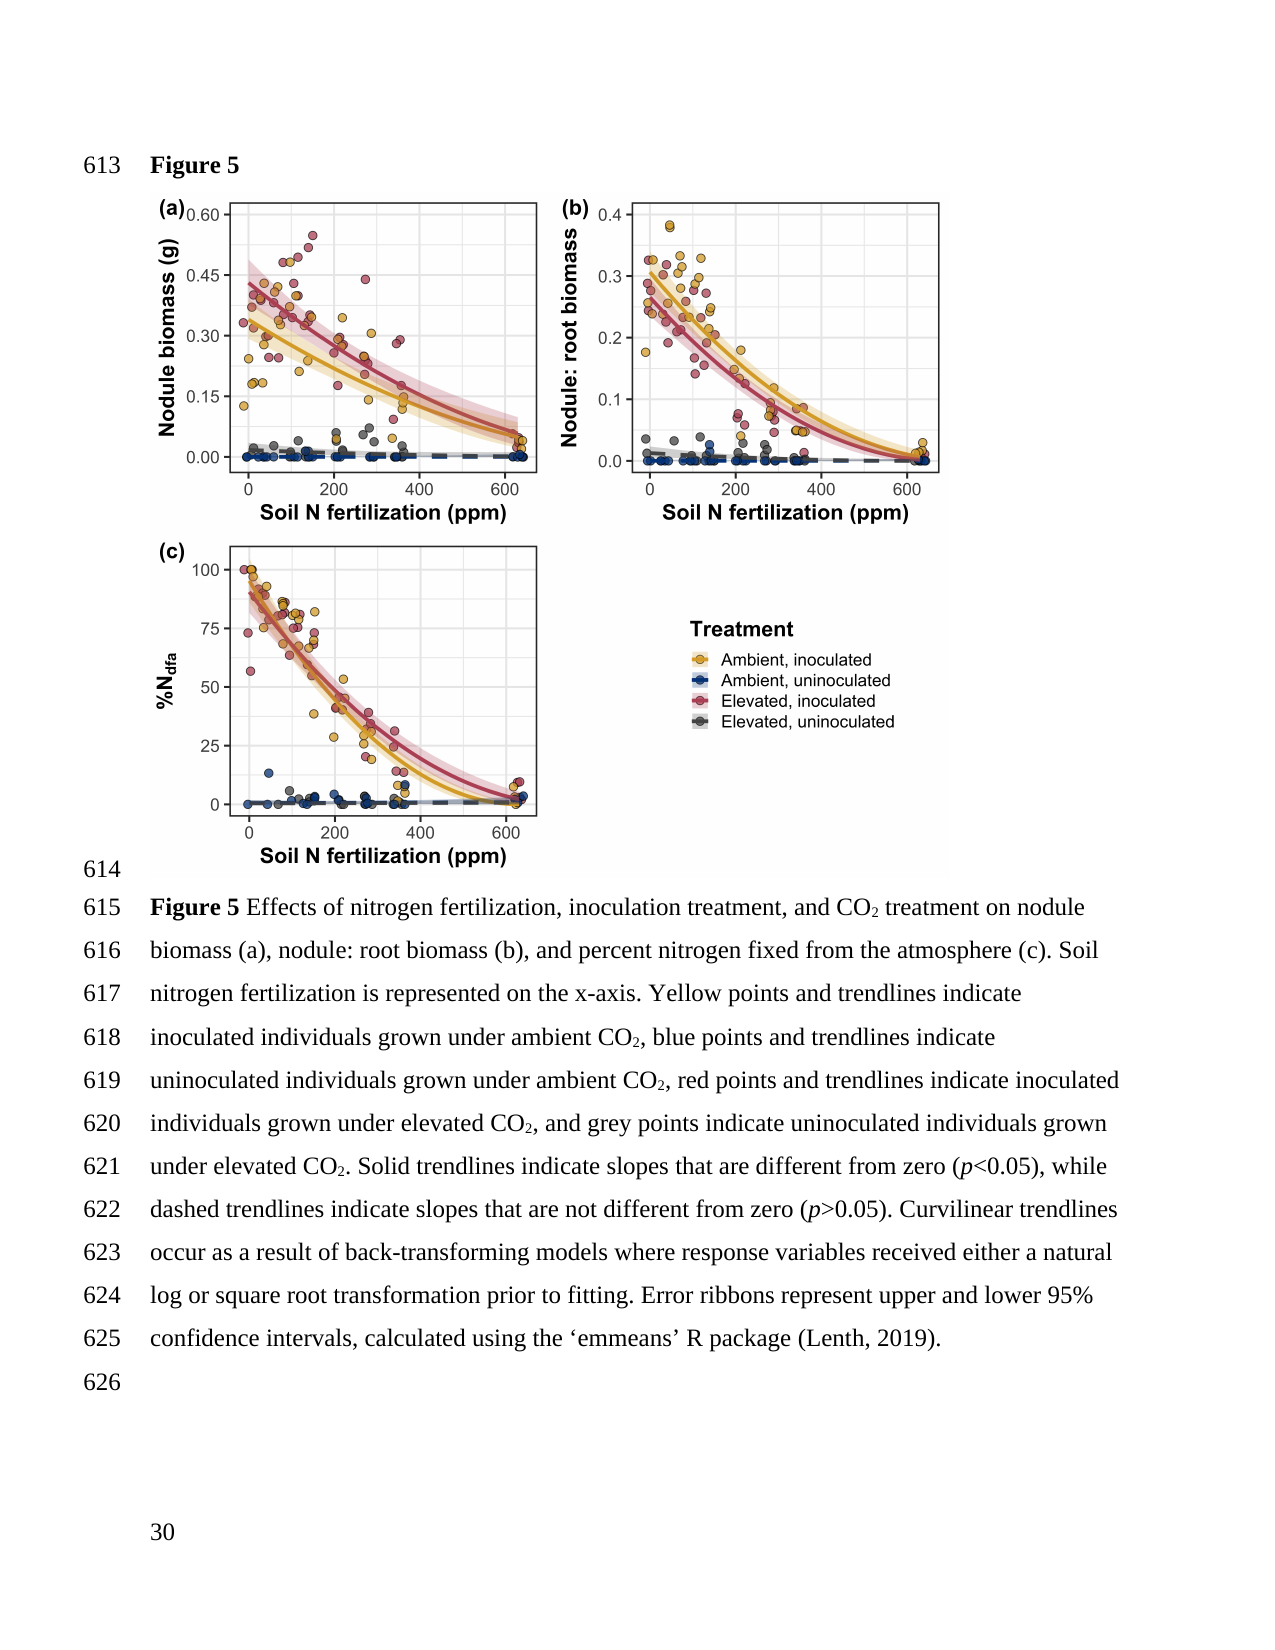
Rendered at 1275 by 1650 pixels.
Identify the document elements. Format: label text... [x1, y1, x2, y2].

text Figure 5 Effects of nitrogen fertilization, inoculation treatment, and CO2 treatment on nodule biomass (a), nodule: root biomass (b), and percent nitrogen fixed from the atmosphere (c). Soil nitrogen fertilization is represented on the x-axis. Yellow points and trendlines indicate inoculated individuals grown under ambient CO2, blue points and trendlines indicate uninoculated individuals grown under ambient CO2, red points and trendlines indicate inoculated individuals grown under elevated CO2, and grey points indicate uninoculated individuals grown under elevated CO2. Solid trendlines indicate slopes that are different from zero (p<0.05), while dashed trendlines indicate slopes that are not different from zero (p>0.05). Curvilinear trendlines occur as a result of back-transforming models where response variables received either a natural log or square root transformation prior to fitting. Error ribbons represent upper and lower 95% confidence intervals, calculated using the ‘emmeans’ R package (Lenth, 2019). [150, 892, 1125, 1352]
text Figure 5 [150, 150, 1125, 179]
picture [150, 193, 950, 878]
